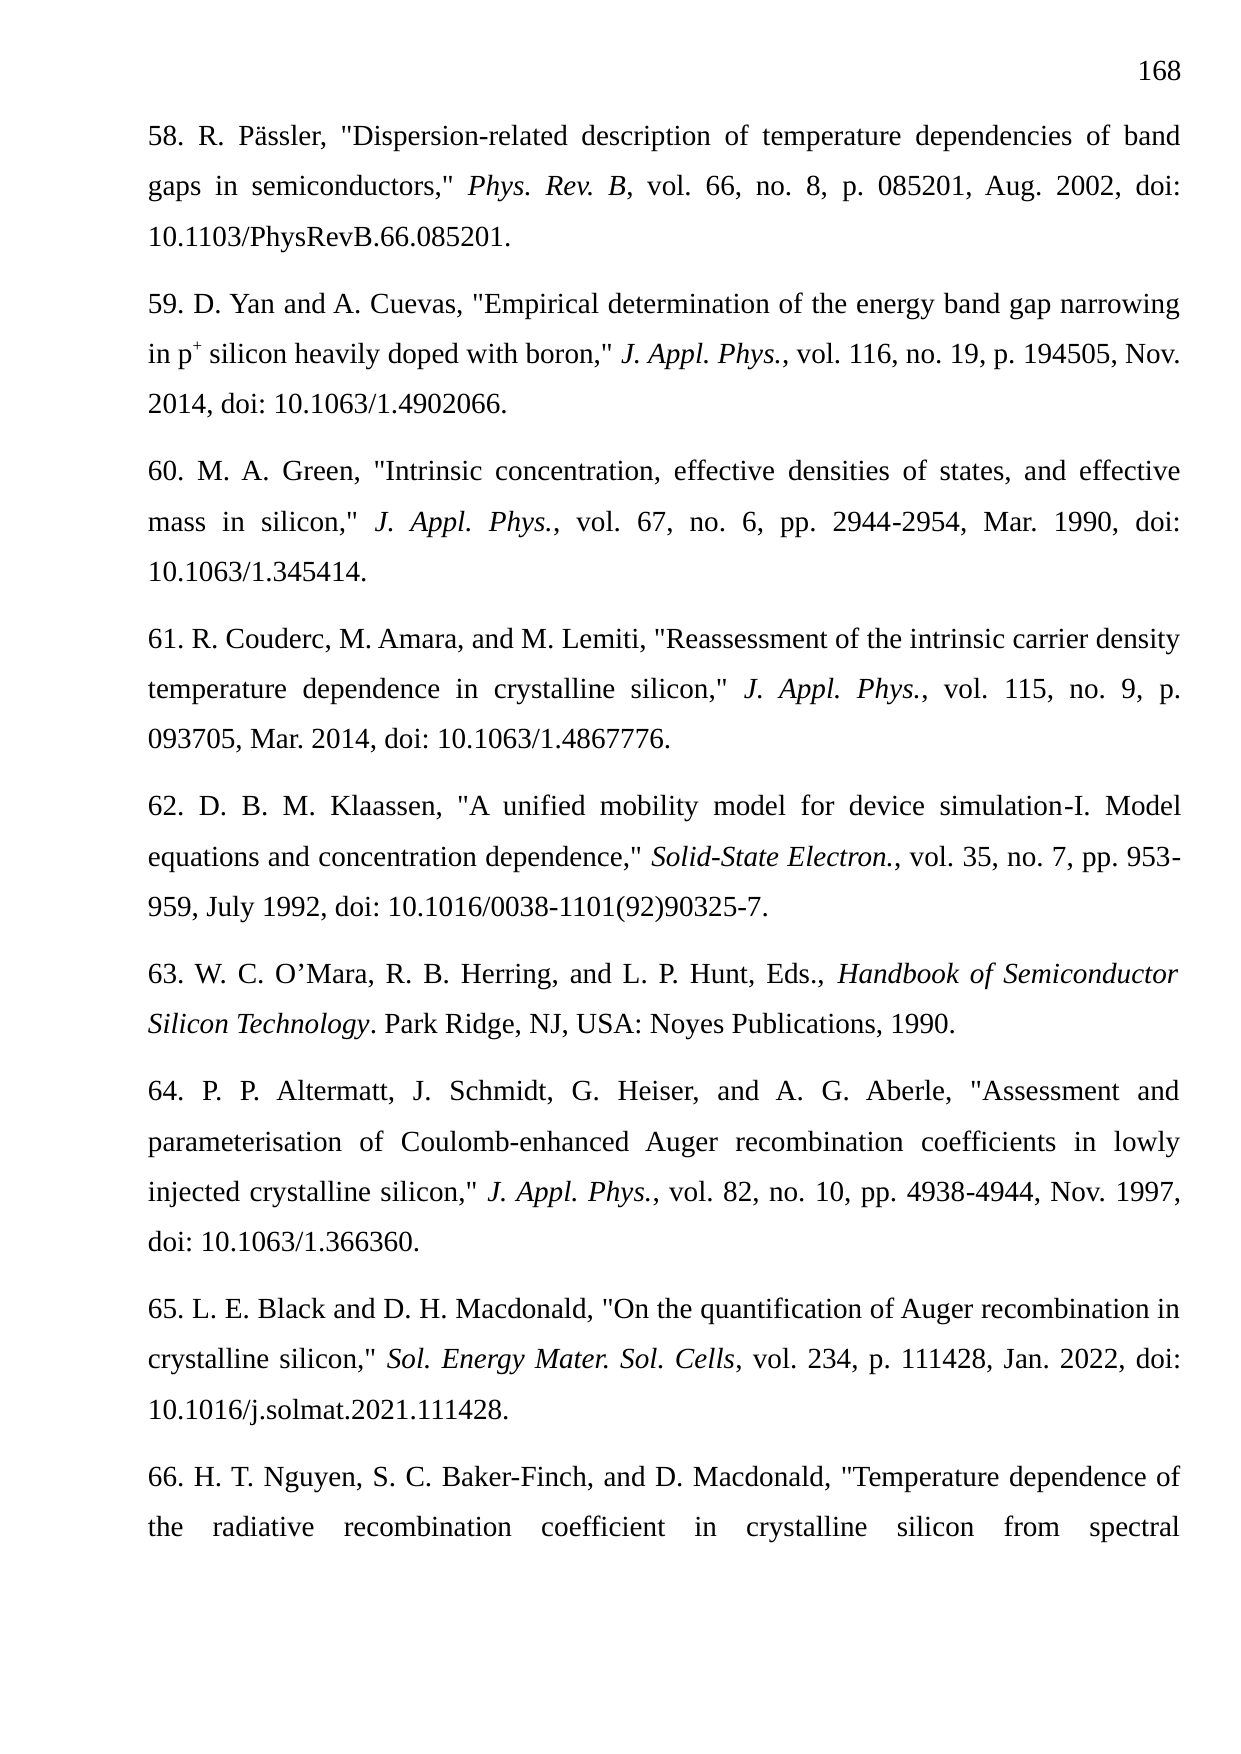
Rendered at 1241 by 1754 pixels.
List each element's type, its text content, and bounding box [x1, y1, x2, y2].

text 65. L. E. Black and D. H. Macdonald, "On the quantification of Auger recombination in crystalline silicon," Sol. Energy Mater. Sol. Cells, vol. 234, p. 111428, Jan. 2022, doi: 10.1016/j.solmat.2021.111428. [148, 1291, 1181, 1426]
text 63. W. C. O’Mara, R. B. Herring, and L. P. Hunt, Eds., Handbook of Semiconductor Silicon Technology. Park Ridge, NJ, USA: Noyes Publications, 1990. [148, 956, 1181, 1040]
text 59. D. Yan and A. Cuevas, "Empirical determination of the energy band gap narrowing in p+ silicon heavily doped with boron," J. Appl. Phys., vol. 116, no. 19, p. 194505, Nov. 2014, doi: 10.1063/1.4902066. [148, 286, 1181, 420]
text 60. M. A. Green, "Intrinsic concentration, effective densities of states, and effective mass in silicon," J. Appl. Phys., vol. 67, no. 6, pp. 2944-2954, Mar. 1990, doi: 10.1063/1.345414. [148, 453, 1181, 587]
text 62. D. B. M. Klaassen, "A unified mobility model for device simulation-I. Model equations and concentration dependence," Solid-State Electron., vol. 35, no. 7, pp. 953-959, July 1992, doi: 10.1016/0038-1101(92)90325-7. [148, 788, 1181, 923]
text 61. R. Couderc, M. Amara, and M. Lemiti, "Reassessment of the intrinsic carrier density temperature dependence in crystalline silicon," J. Appl. Phys., vol. 115, no. 9, p. 093705, Mar. 2014, doi: 10.1063/1.4867776. [148, 621, 1181, 755]
text 58. R. Pässler, "Dispersion-related description of temperature dependencies of band gaps in semiconductors," Phys. Rev. B, vol. 66, no. 8, p. 085201, Aug. 2002, doi: 10.1103/PhysRevB.66.085201. [148, 118, 1181, 252]
text 64. P. P. Altermatt, J. Schmidt, G. Heiser, and A. G. Aberle, "Assessment and parameterisation of Coulomb-enhanced Auger recombination coefficients in lowly injected crystalline silicon," J. Appl. Phys., vol. 82, no. 10, pp. 4938-4944, Nov. 1997, doi: 10.1063/1.366360. [148, 1073, 1181, 1258]
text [148, 1459, 1181, 1543]
